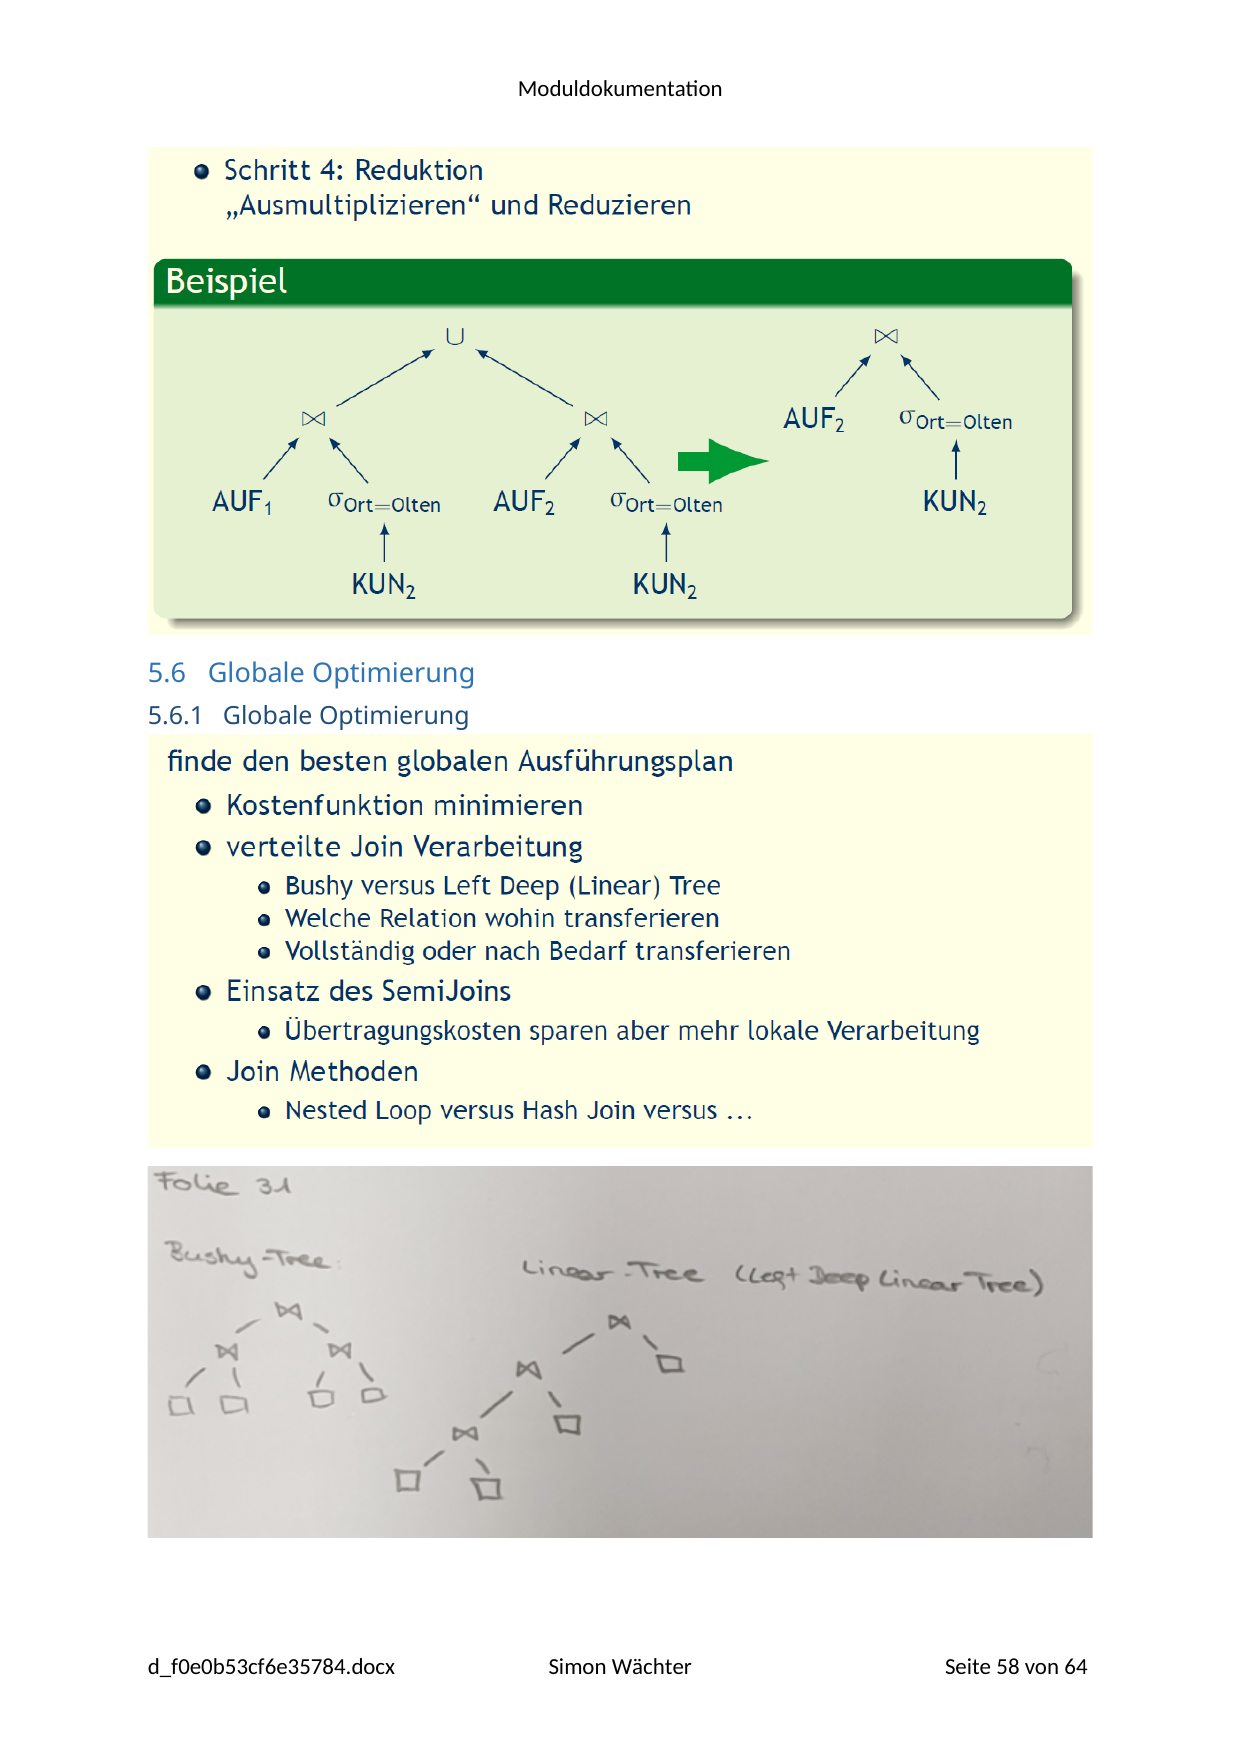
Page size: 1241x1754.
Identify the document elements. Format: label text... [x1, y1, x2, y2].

subtitle Globale Optimierung [148, 698, 1093, 732]
subtitle Globale Optimierung [148, 654, 1093, 691]
picture [147, 734, 1093, 1148]
picture [147, 1166, 1093, 1538]
picture [147, 147, 1093, 635]
